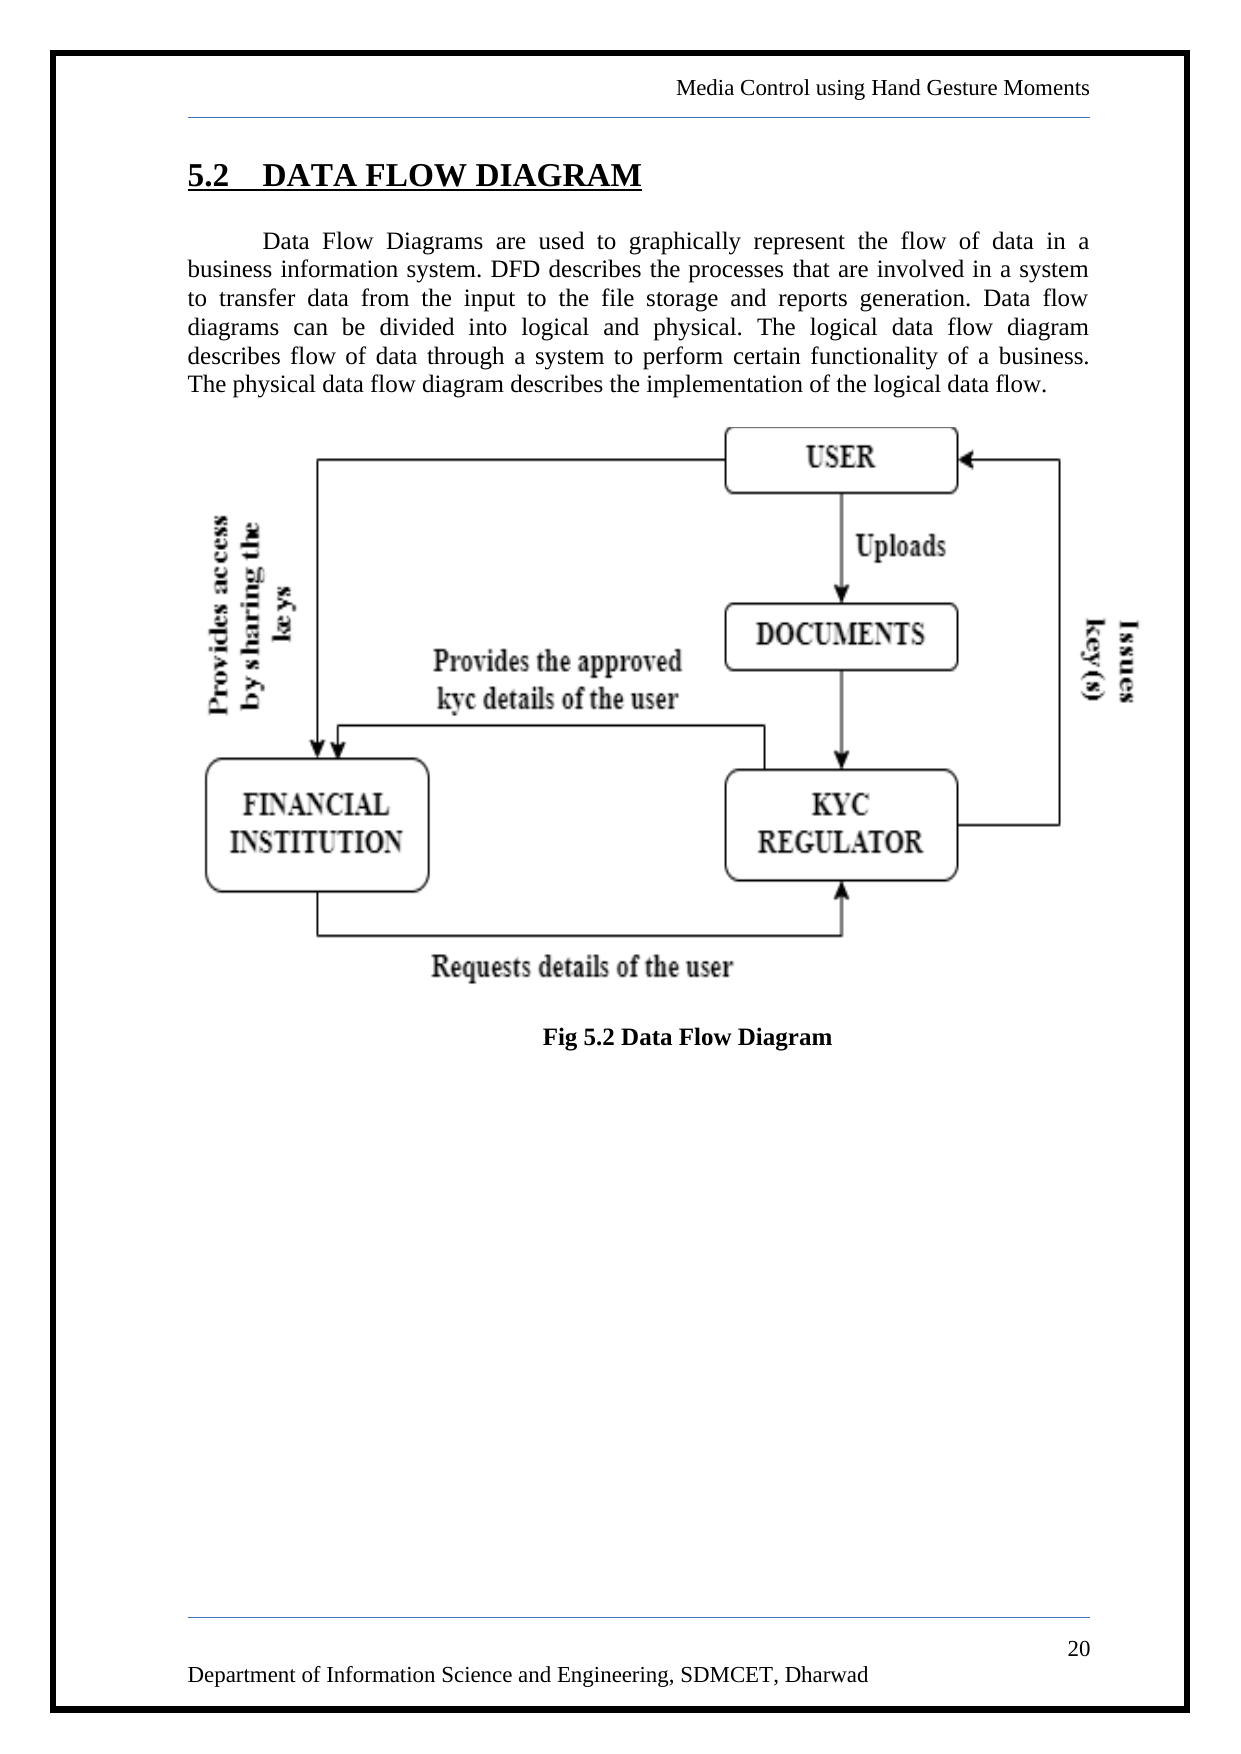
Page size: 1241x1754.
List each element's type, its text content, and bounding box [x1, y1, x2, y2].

picture [187, 427, 1150, 1004]
text Data Flow Diagrams are used to graphically represent the flow of data in a business information system. DFD describes the processes that are involved in a system to transfer data from the input to the file storage and reports generation. Data flow diagrams can be divided into logical and physical. The logical data flow diagram describes flow of data through a system to perform certain functionality of a business. The physical data flow diagram describes the implementation of the logical data flow. [187, 226, 1090, 398]
subtitle Fig 5.2 Data Flow Diagram [285, 1022, 1090, 1051]
subtitle 5.2 DATA FLOW DIAGRAM [187, 155, 1090, 194]
